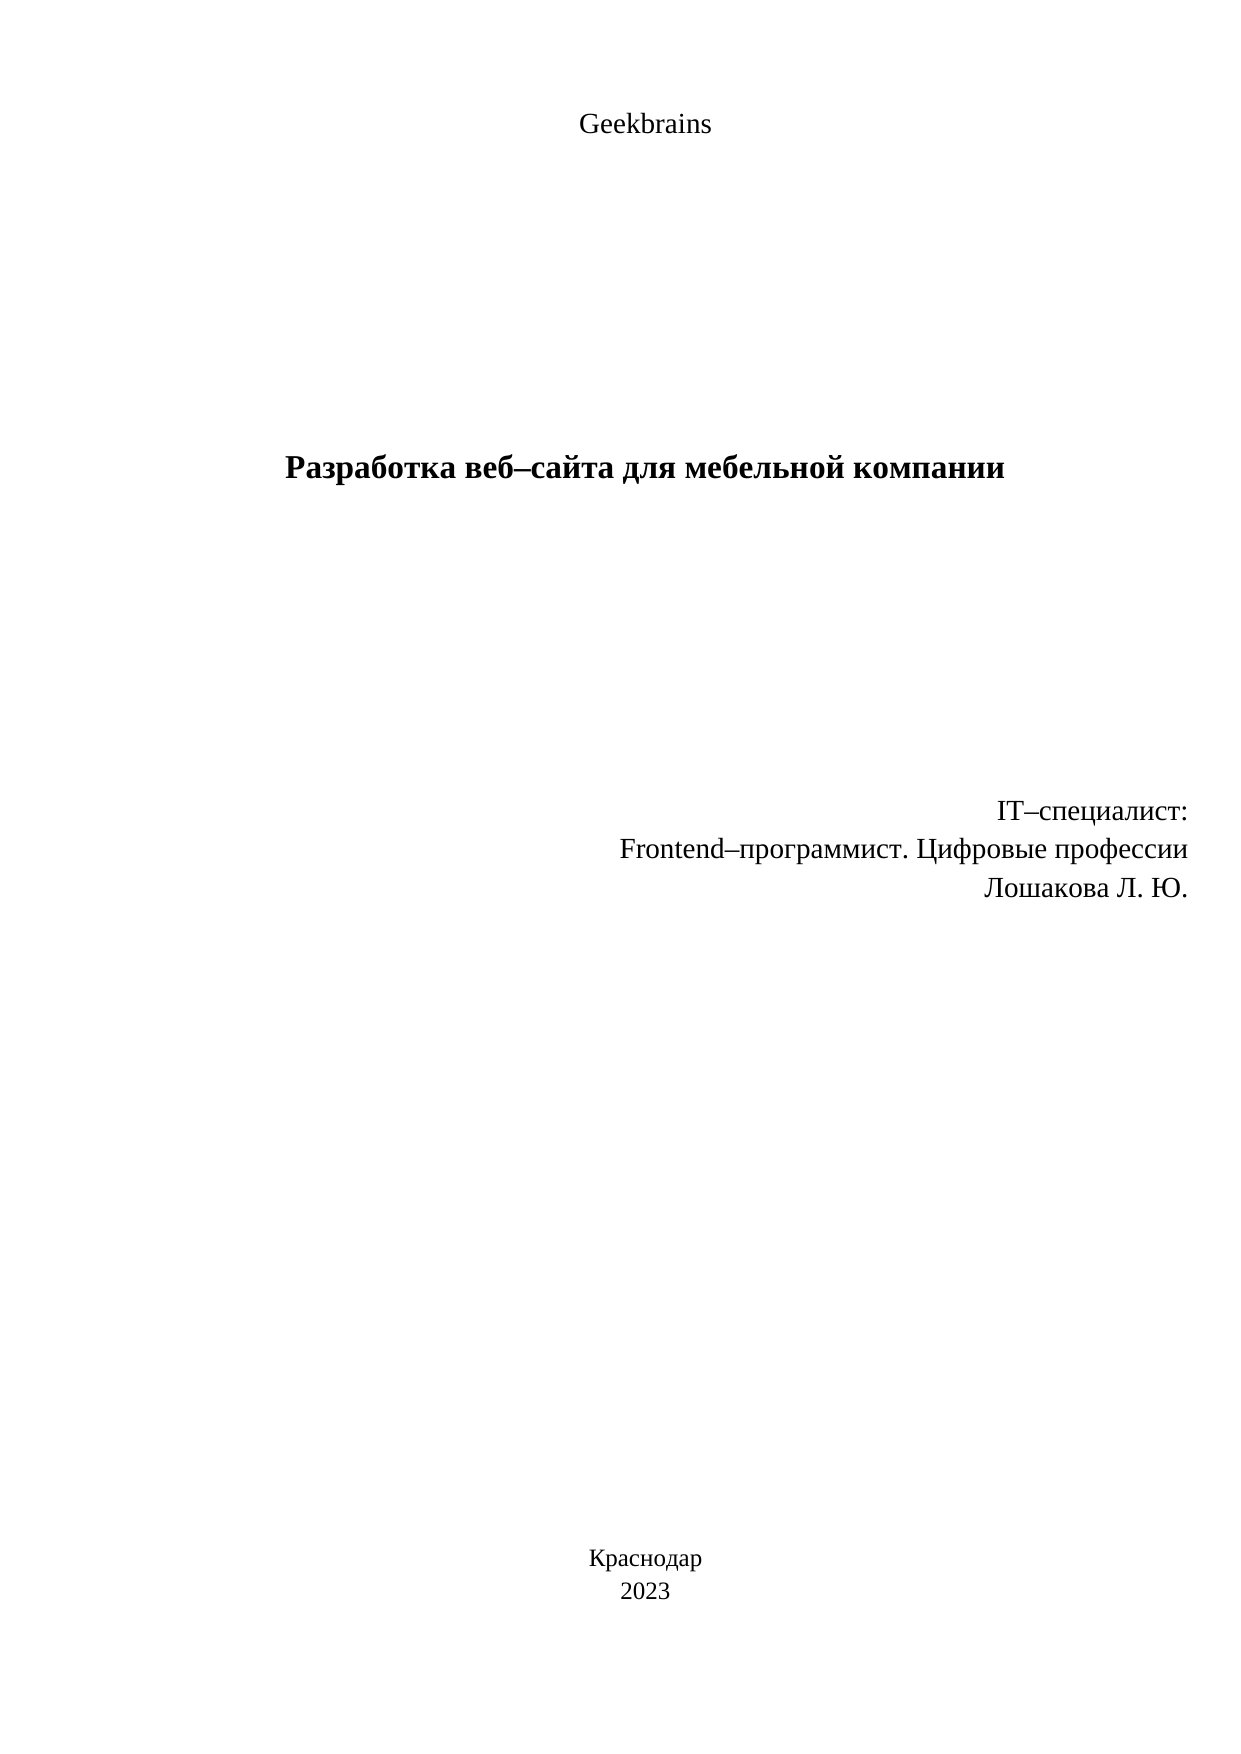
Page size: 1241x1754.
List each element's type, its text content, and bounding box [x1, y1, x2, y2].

text 2023 [102, 1576, 1188, 1605]
text Лошакова Л. Ю. [102, 870, 1188, 904]
text Краснодар [102, 1543, 1188, 1572]
text Geekbrains [102, 106, 1188, 140]
text Разработка веб–сайта для мебельной компании [102, 447, 1188, 485]
text Frontend–программист. Цифровые профессии [102, 832, 1188, 865]
text IT–специалист: [102, 793, 1188, 827]
